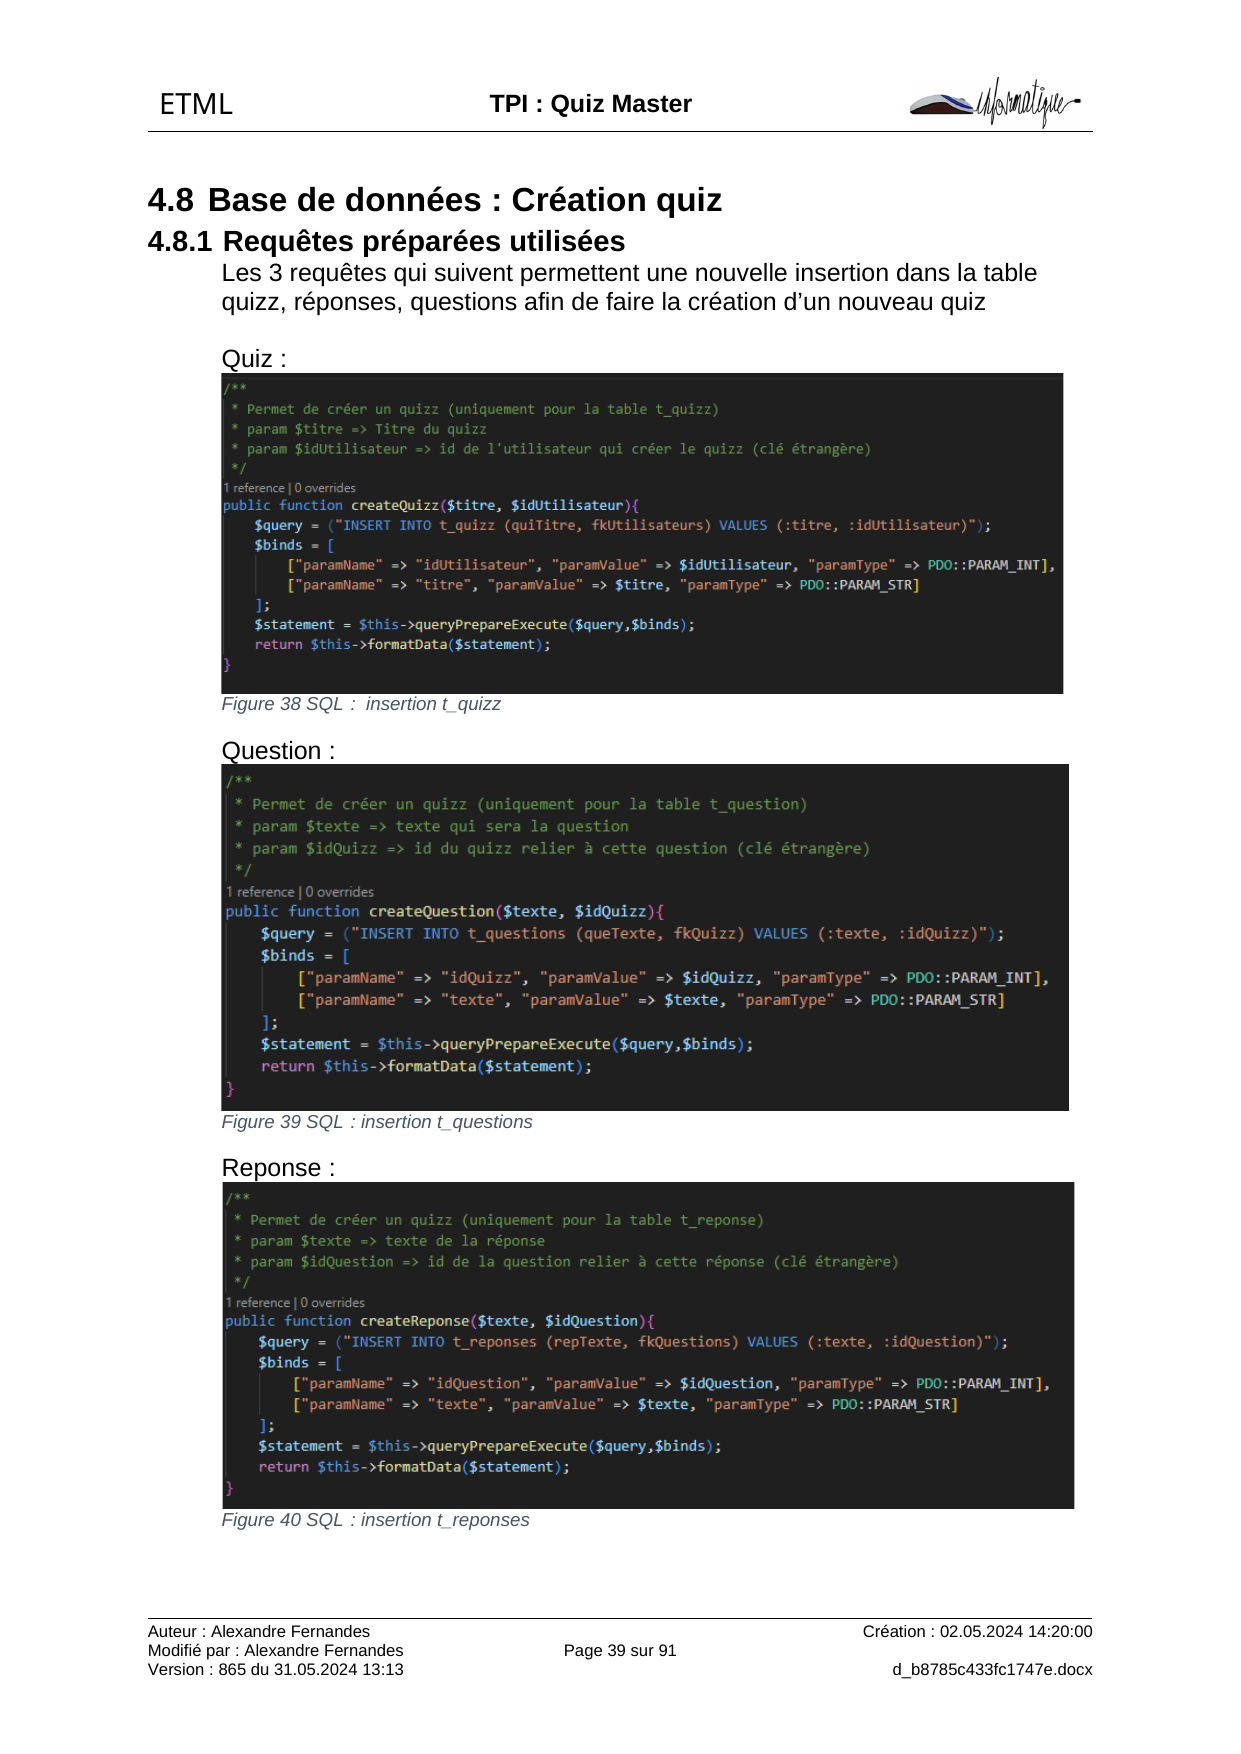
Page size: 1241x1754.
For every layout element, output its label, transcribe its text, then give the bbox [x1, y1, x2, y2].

text Reponse : [148, 1153, 1092, 1182]
text Figure 39 SQL : insertion t_questions [148, 1111, 1092, 1132]
picture [221, 764, 1069, 1111]
picture [221, 373, 1064, 694]
text Figure 38 SQL : insertion t_quizz [148, 693, 1092, 715]
picture [222, 1182, 1075, 1509]
text Les 3 requêtes qui suivent permettent une nouvelle insertion dans la table quizz, réponses, questions afin de faire la création d’un nouveau quiz [221, 258, 1092, 316]
picture [909, 77, 1082, 129]
text Figure 40 SQL : insertion t_reponses [148, 1509, 1092, 1530]
subtitle Requêtes préparées utilisées [148, 224, 1092, 258]
subtitle Base de données : Création quiz [148, 180, 1092, 218]
text Quiz : [221, 344, 1092, 373]
text Question : [148, 736, 1092, 764]
